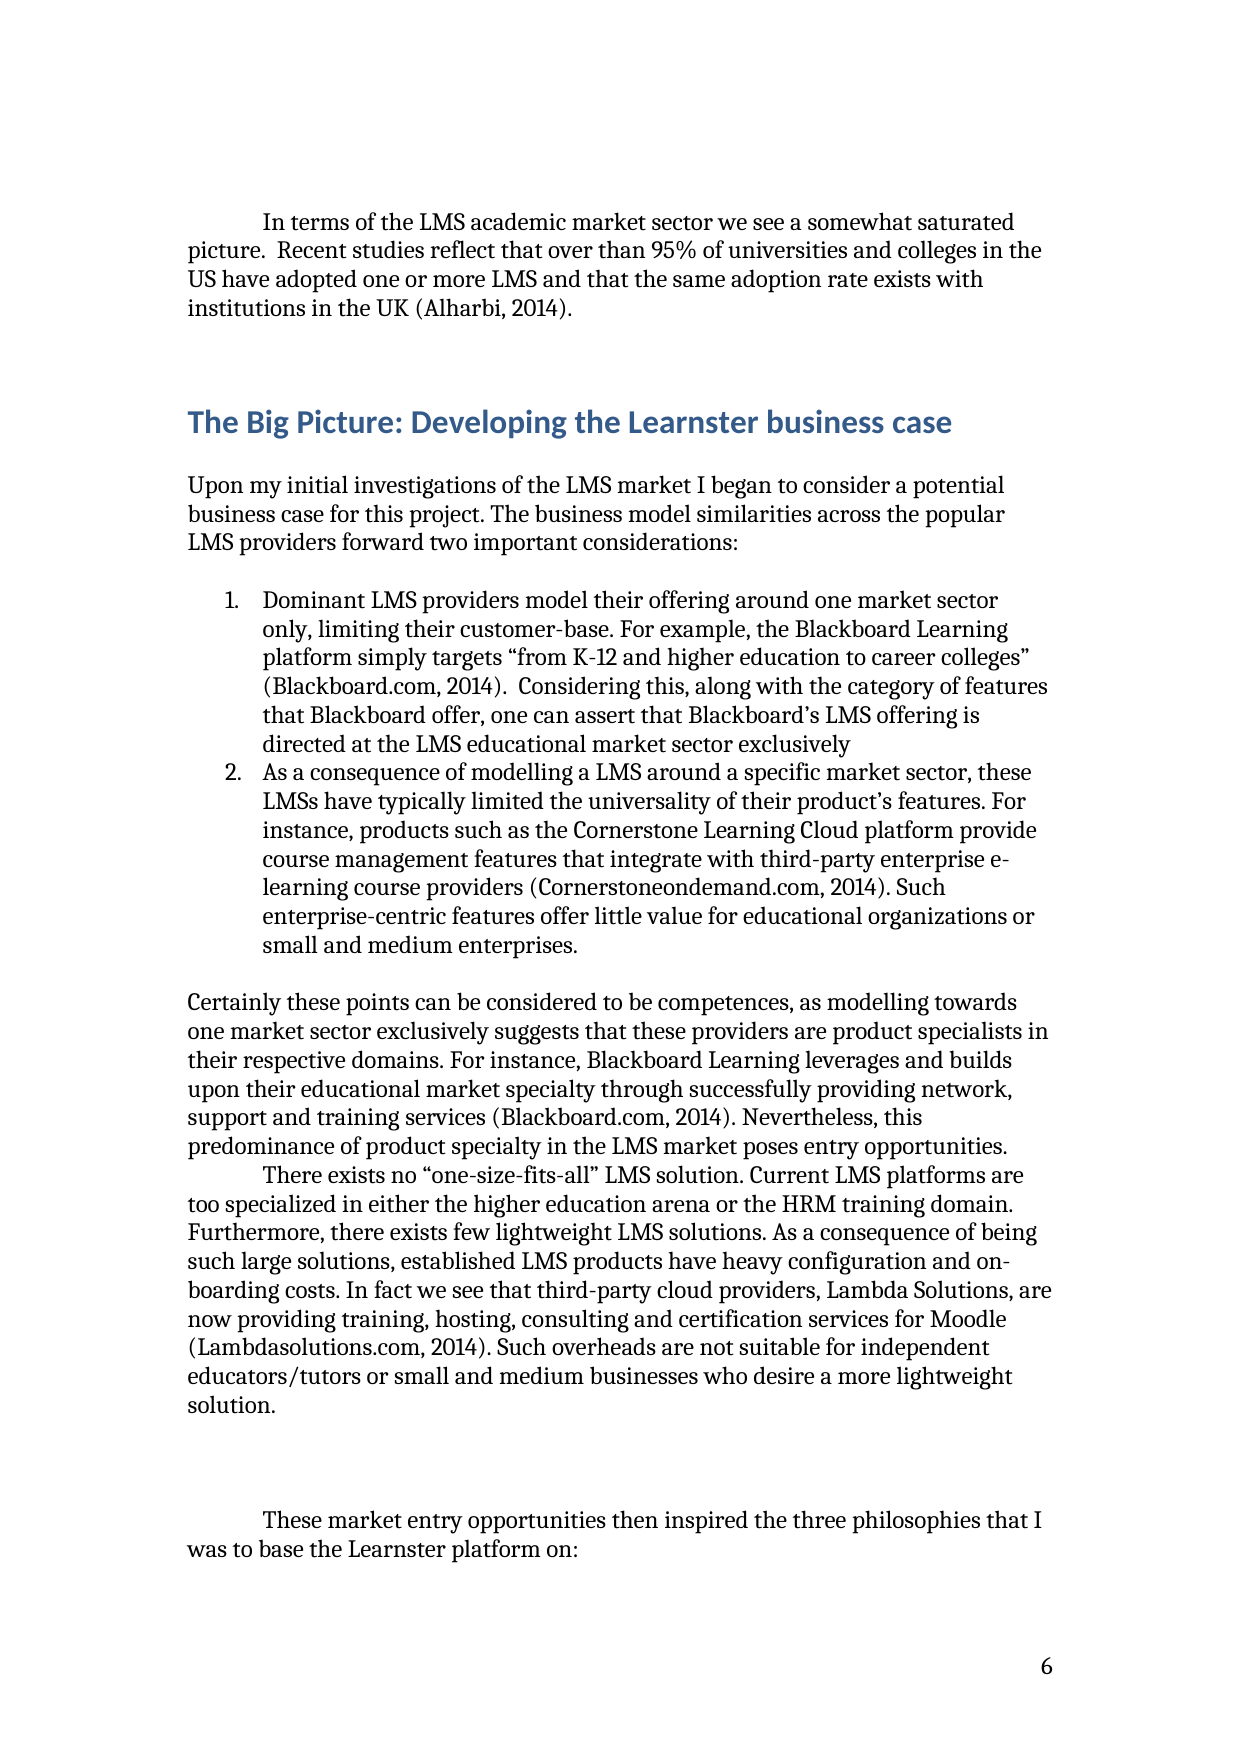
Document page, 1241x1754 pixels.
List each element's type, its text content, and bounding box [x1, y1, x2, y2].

text In terms of the LMS academic market sector we see a somewhat saturated picture. Recent studies reflect that over than 95% of universities and colleges in the US have adopted one or more LMS and that the same adoption rate exists with institutions in the UK (Alharbi, 2014). [187, 207, 1053, 322]
text These market entry opportunities then inspired the three philosophies that I was to base the Learnster platform on: [187, 1506, 1053, 1563]
list As a consequence of modelling a LMS around a specific market sector, these LMSs have typically limited the universality of their product’s features. For instance, products such as the Cornerstone Learning Cloud platform provide course management features that integrate with third-party enterprise e-learning course providers (Cornerstoneondemand.com, 2014). Such enterprise-centric features offer little value for educational organizations or small and medium enterprises. [225, 758, 1053, 959]
text Certainly these points can be considered to be competences, as modelling towards one market sector exclusively suggests that these providers are product specialists in their respective domains. For instance, Blackboard Learning leverages and builds upon their educational market specialty through successfully providing network, support and training services (Blackboard.com, 2014). Nevertheless, this predominance of product specialty in the LMS market poses entry opportunities. [187, 988, 1053, 1161]
text Upon my initial investigations of the LMS market I began to consider a potential business case for this project. The business model similarities across the popular LMS providers forward two important considerations: [187, 471, 1053, 557]
text There exists no “one-size-fits-all” LMS solution. Current LMS platforms are too specialized in either the higher education arena or the HRM training domain. Furthermore, there exists few lightweight LMS solutions. As a consequence of being such large solutions, established LMS products have heavy configuration and on-boarding costs. In fact we see that third-party cloud providers, Lambda Solutions, are now providing training, hosting, consulting and certification services for Moodle (Lambdasolutions.com, 2014). Such overheads are not suitable for independent educators/tutors or small and medium businesses who desire a more lightweight solution. [187, 1161, 1053, 1419]
list Dominant LMS providers model their offering around one market sector only, limiting their customer-base. For example, the Blackboard Learning platform simply targets “from K-12 and higher education to career colleges” (Blackboard.com, 2014). Considering this, along with the category of features that Blackboard offer, one can assert that Blackboard’s LMS offering is directed at the LMS educational market sector exclusively [225, 586, 1053, 758]
subtitle The Big Picture: Developing the Learnster business case [187, 401, 1053, 442]
